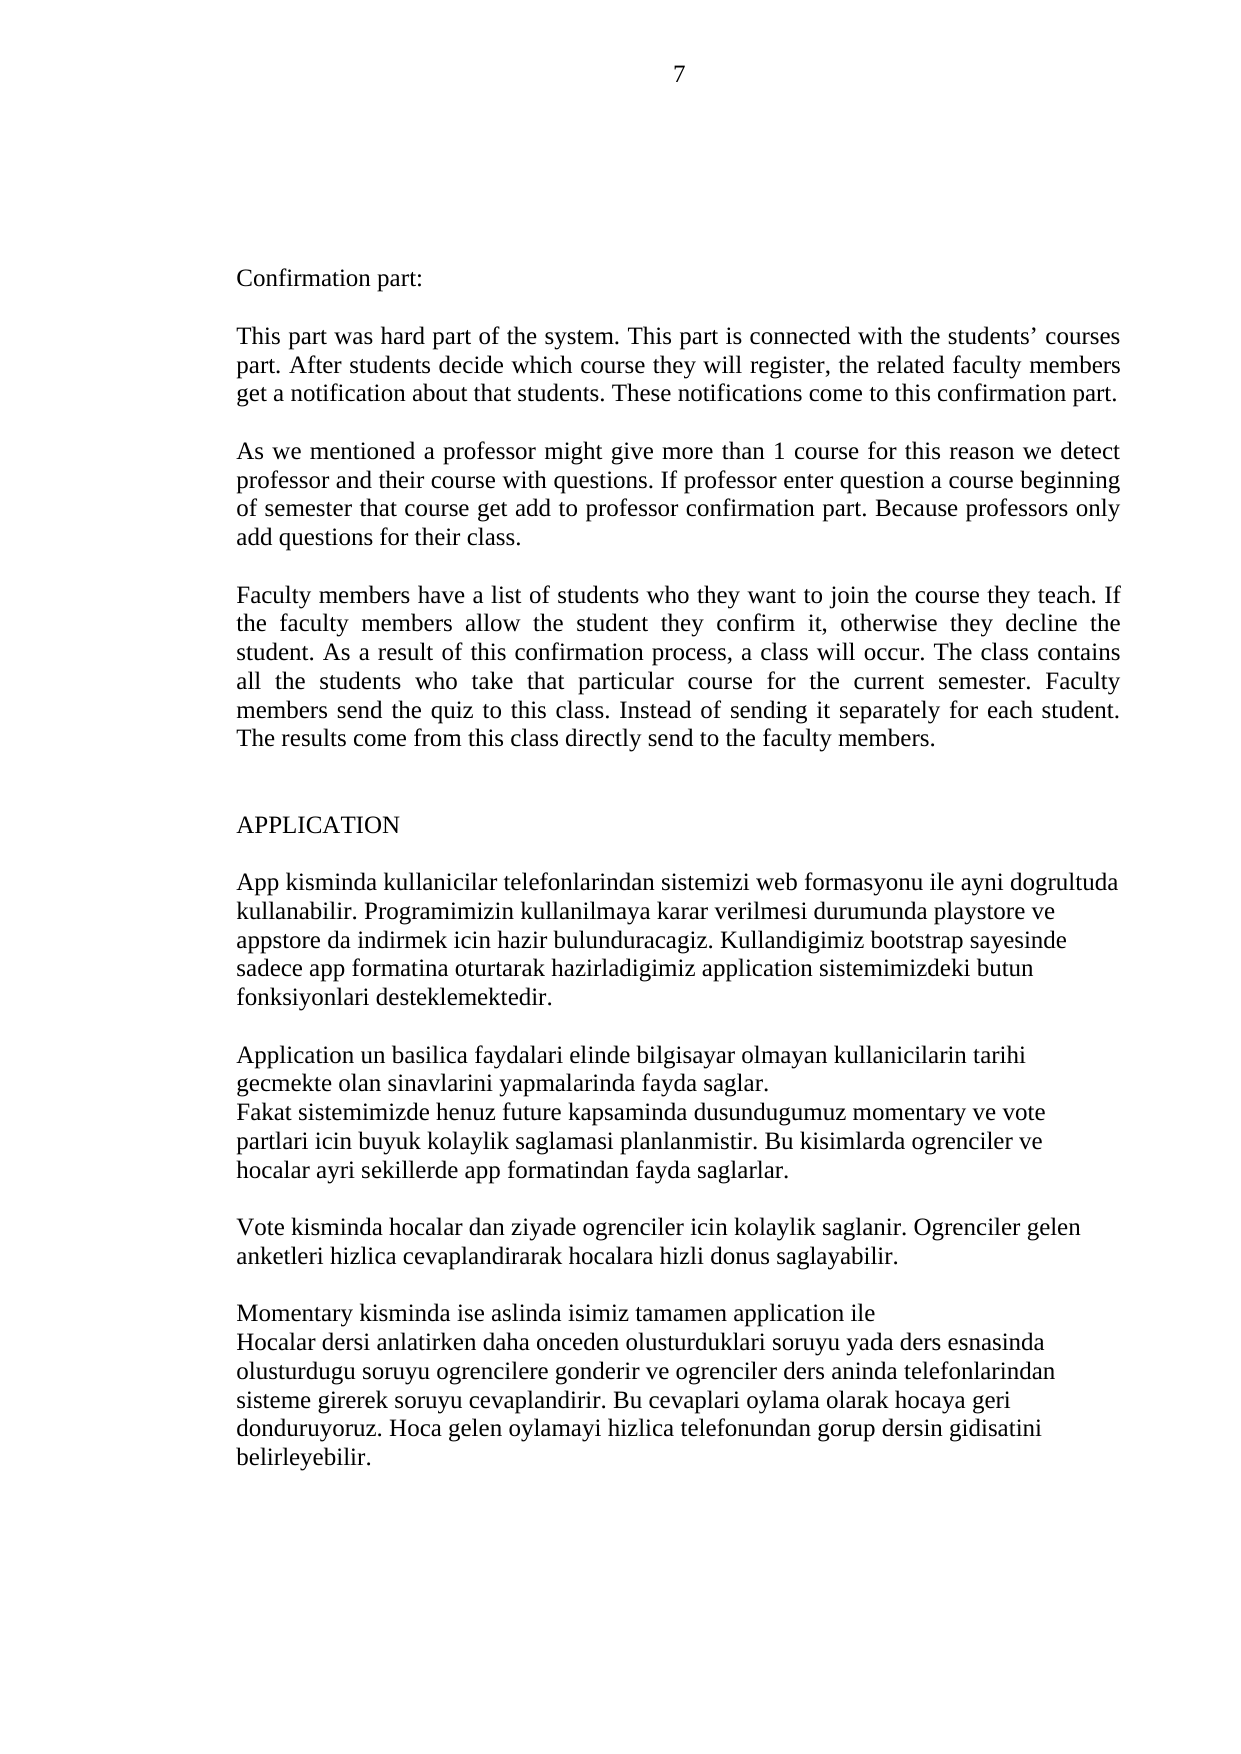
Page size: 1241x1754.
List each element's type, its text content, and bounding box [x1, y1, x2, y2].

text As we mentioned a professor might give more than 1 course for this reason we detect professor and their course with questions. If professor enter question a course beginning of semester that course get add to professor confirmation part. Because professors only add questions for their class. [236, 436, 1122, 551]
text This part was hard part of the system. This part is connected with the students’ courses part. After students decide which course they will register, the related faculty members get a notification about that students. These notifications come to this confirmation part. [236, 321, 1122, 407]
text Fakat sistemimizde henuz future kapsaminda dusundugumuz momentary ve vote partlari icin buyuk kolaylik saglamasi planlanmistir. Bu kisimlarda ogrenciler ve hocalar ayri sekillerde app formatindan fayda saglarlar. [236, 1097, 1122, 1183]
text Application un basilica faydalari elinde bilgisayar olmayan kullanicilarin tarihi gecmekte olan sinavlarini yapmalarinda fayda saglar. [236, 1040, 1122, 1097]
text Hocalar dersi anlatirken daha onceden olusturduklari soruyu yada ders esnasinda olusturdugu soruyu ogrencilere gonderir ve ogrenciler ders aninda telefonlarindan sisteme girerek soruyu cevaplandirir. Bu cevaplari oylama olarak hocaya geri donduruyoruz. Hoca gelen oylamayi hizlica telefonundan gorup dersin gidisatini belirleyebilir. [236, 1327, 1122, 1471]
text Faculty members have a list of students who they want to join the course they teach. If the faculty members allow the student they confirm it, otherwise they decline the student. As a result of this confirmation process, a class will occur. The class contains all the students who take that particular course for the current semester. Faculty members send the quiz to this class. Instead of sending it separately for each student. The results come from this class directly send to the faculty members. [236, 580, 1122, 752]
text APPLICATION [236, 810, 1122, 838]
text Vote kisminda hocalar dan ziyade ogrenciler icin kolaylik saglanir. Ogrenciler gelen anketleri hizlica cevaplandirarak hocalara hizli donus saglayabilir. [236, 1212, 1122, 1270]
text Confirmation part: [236, 263, 1122, 292]
text App kisminda kullanicilar telefonlarindan sistemizi web formasyonu ile ayni dogrultuda kullanabilir. Programimizin kullanilmaya karar verilmesi durumunda playstore ve appstore da indirmek icin hazir bulunduracagiz. Kullandigimiz bootstrap sayesinde sadece app formatina oturtarak hazirladigimiz application sistemimizdeki butun fonksiyonlari desteklemektedir. [236, 867, 1122, 1011]
text Momentary kisminda ise aslinda isimiz tamamen application ile [236, 1298, 1122, 1327]
